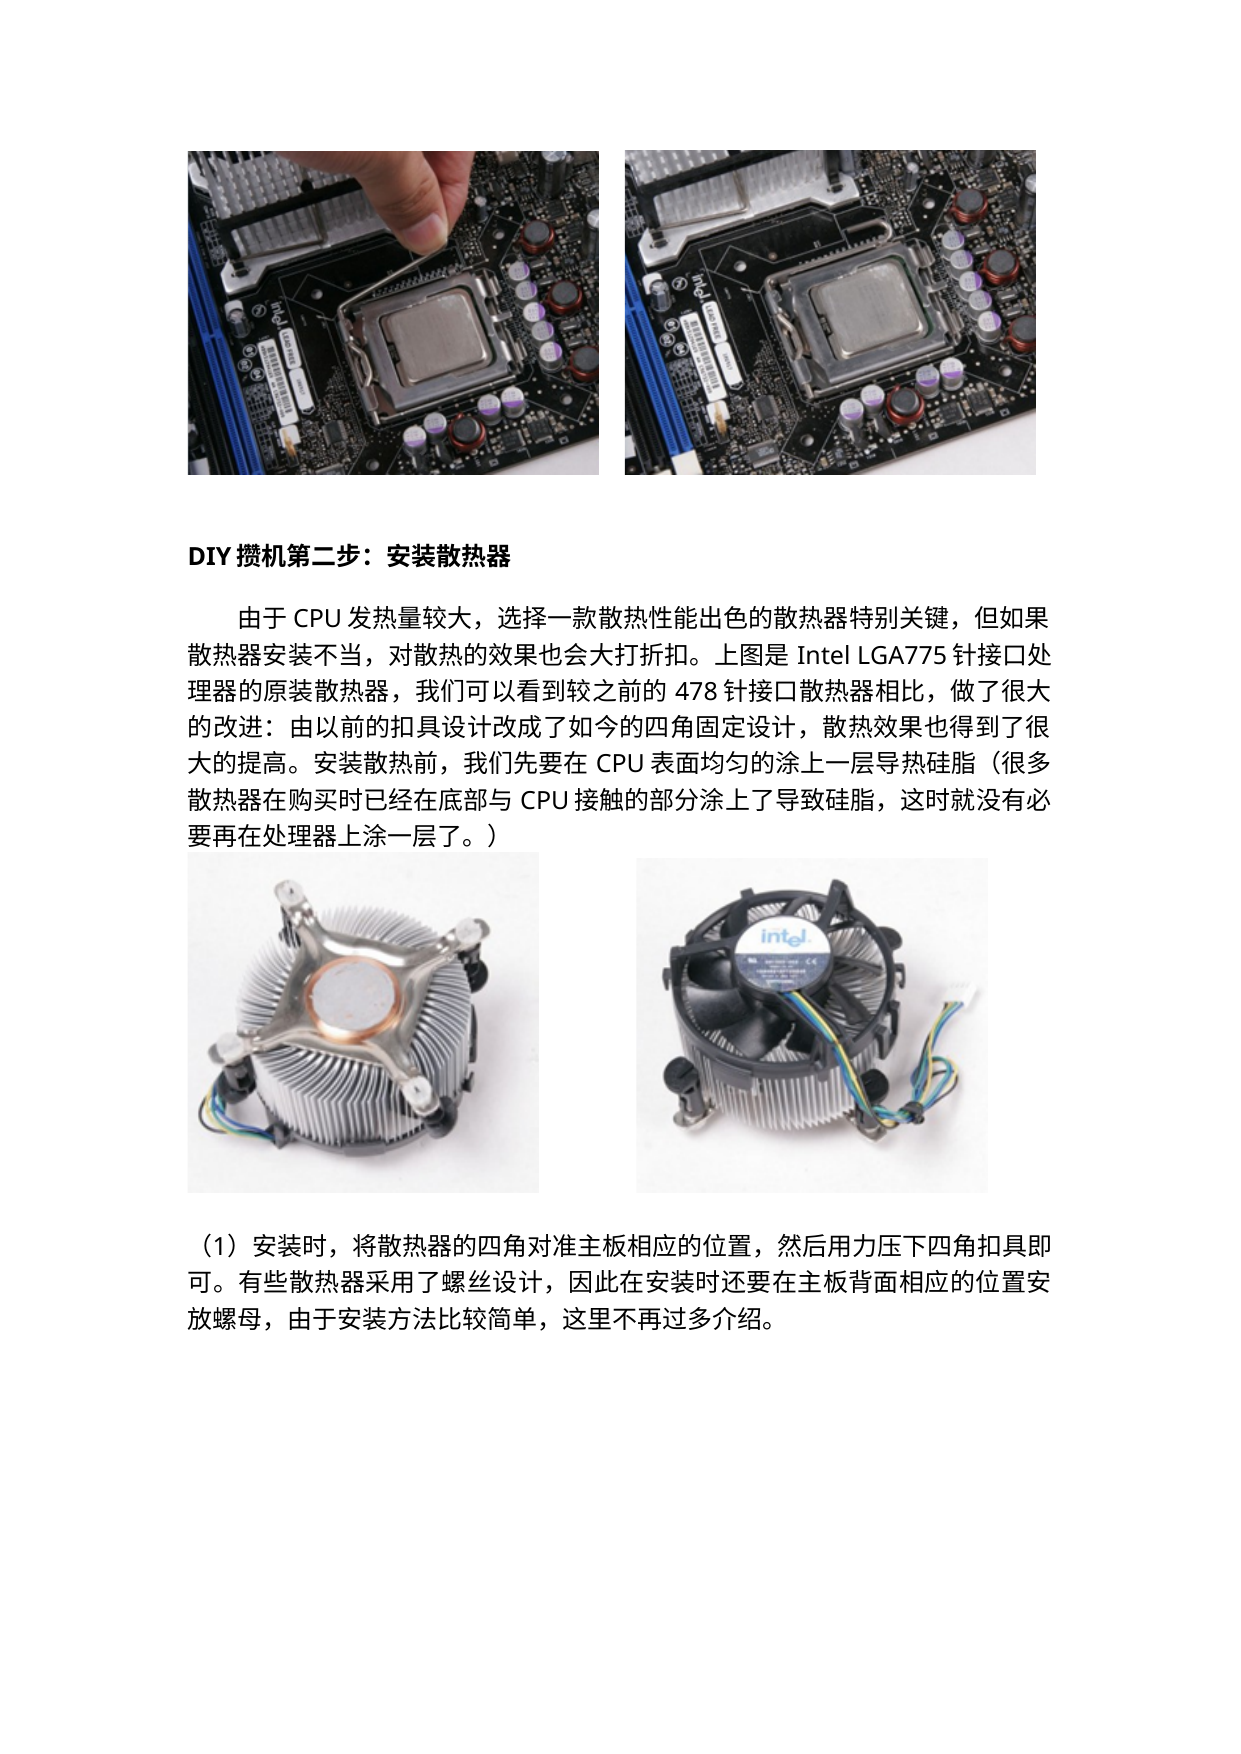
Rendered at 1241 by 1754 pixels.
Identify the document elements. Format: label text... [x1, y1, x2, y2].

text 由于CPU发热量较大，选择一款散热性能出色的散热器特别关键，但如果散热器安装不当，对散热的效果也会大打折扣。上图是Intel LGA775针接口处理器的原装散热器，我们可以看到较之前的478针接口散热器相比，做了很大的改进：由以前的扣具设计改成了如今的四角固定设计，散热效果也得到了很大的提高。安装散热前，我们先要在CPU表面均匀的涂上一层导热硅脂（很多散热器在购买时已经在底部与CPU接触的部分涂上了导致硅脂，这时就没有必要再在处理器上涂一层了。） [187, 599, 1053, 853]
picture [624, 150, 1036, 475]
picture [636, 858, 988, 1193]
picture [187, 852, 539, 1193]
subtitle DIY攒机第二步：安装散热器 [187, 536, 1053, 572]
text （1）安装时，将散热器的四角对准主板相应的位置，然后用力压下四角扣具即可。有些散热器采用了螺丝设计，因此在安装时还要在主板背面相应的位置安放螺母，由于安装方法比较简单，这里不再过多介绍。 [187, 1227, 1053, 1335]
picture [187, 151, 599, 475]
